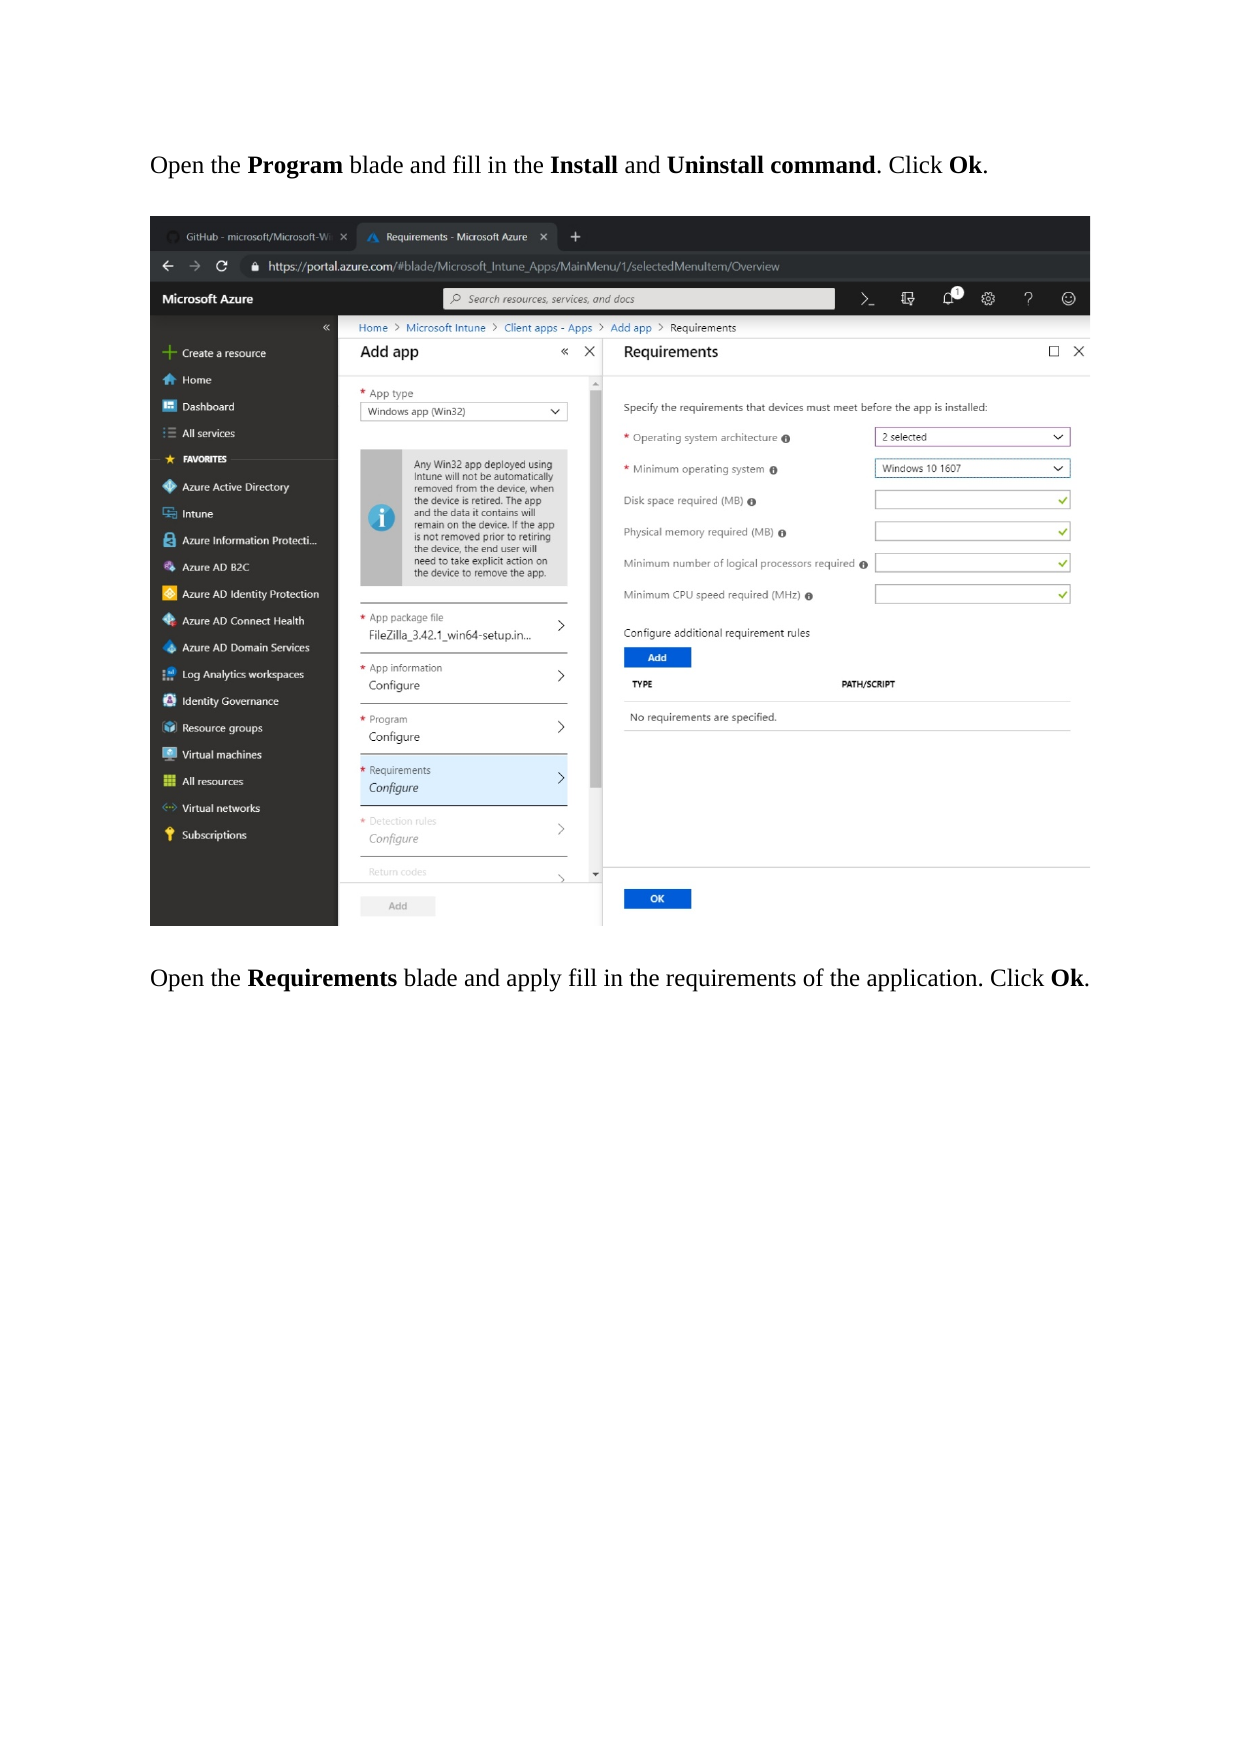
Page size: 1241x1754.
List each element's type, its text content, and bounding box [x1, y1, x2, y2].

picture [150, 216, 1091, 926]
text Open the Program blade and fill in the Install and Uninstall command. Click Ok. [150, 150, 1090, 179]
text Open the Requirements blade and apply fill in the requirements of the application. Click Ok. [150, 963, 1090, 992]
